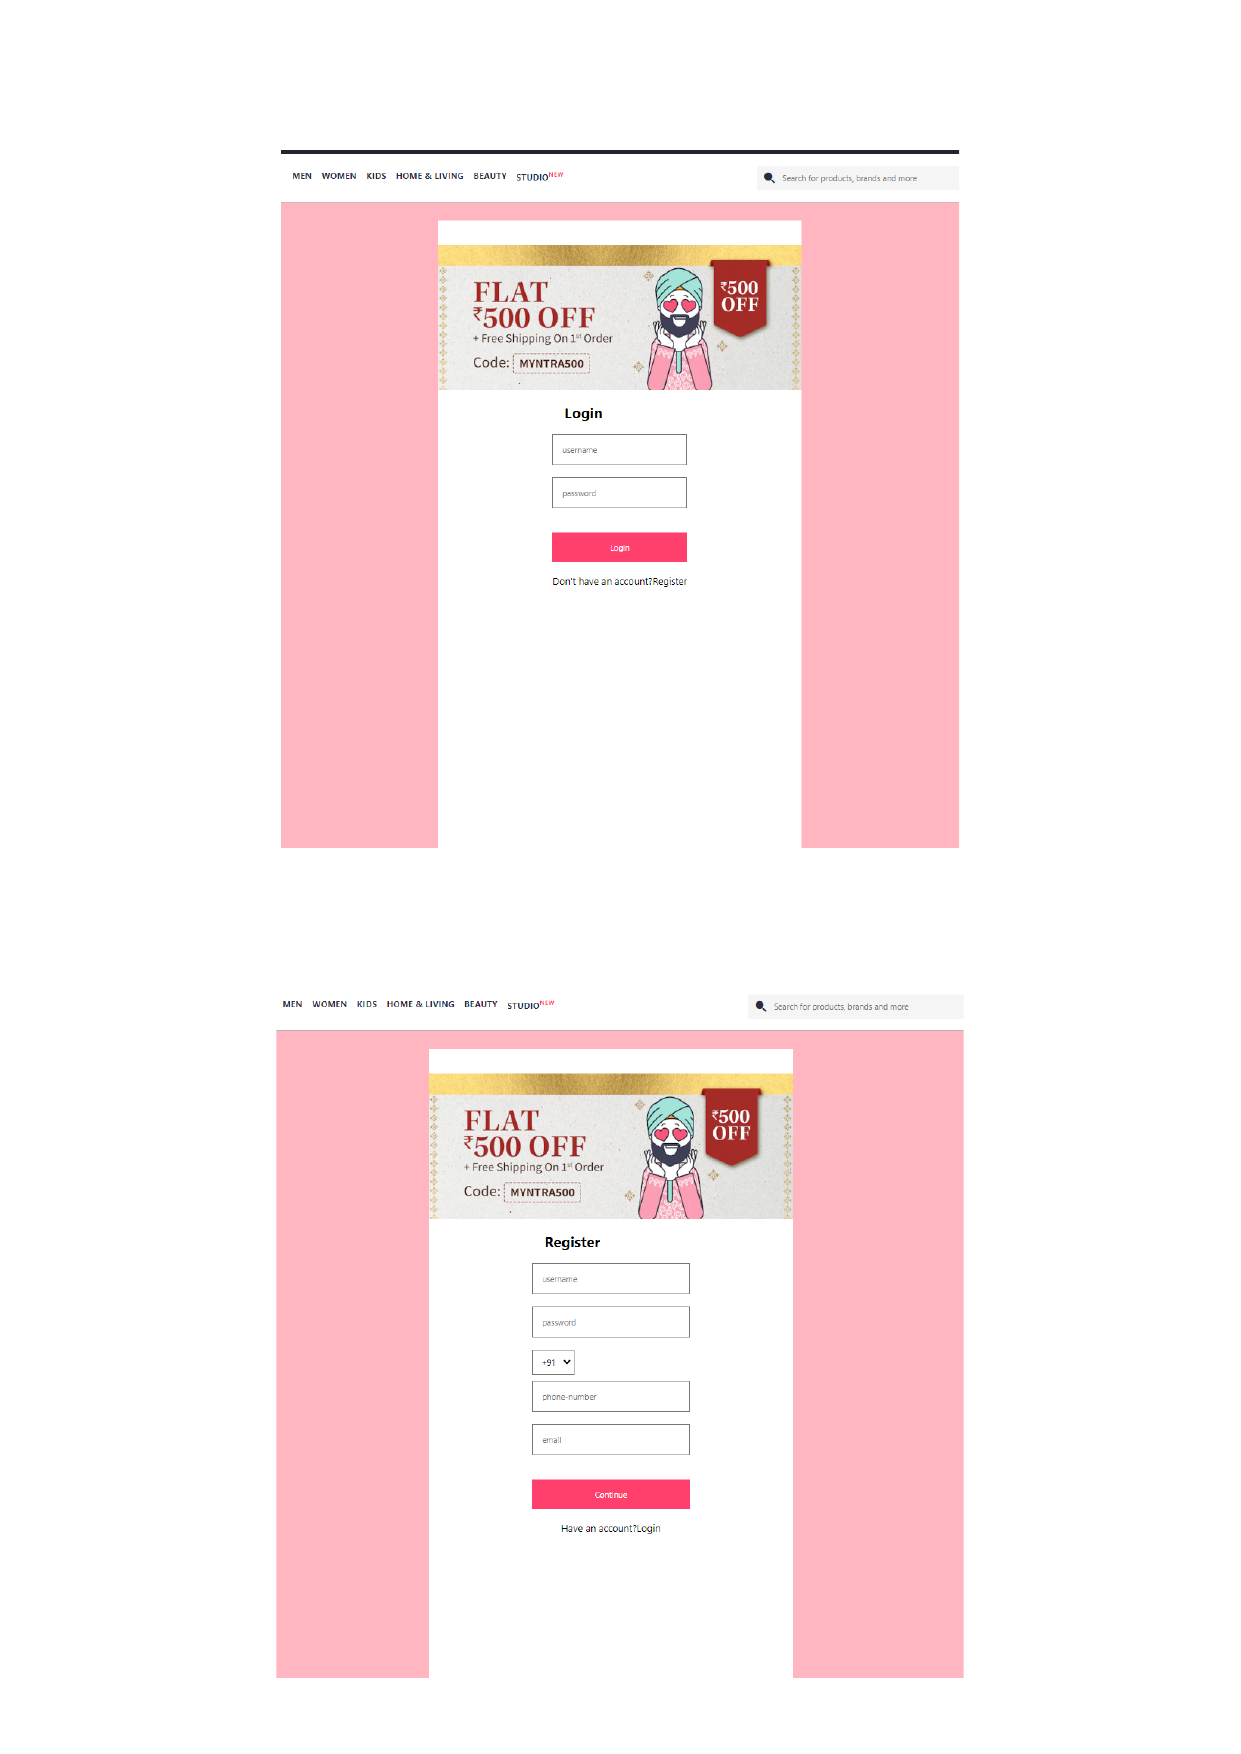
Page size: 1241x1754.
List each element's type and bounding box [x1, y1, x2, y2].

picture [276, 988, 964, 1678]
picture [281, 150, 960, 848]
